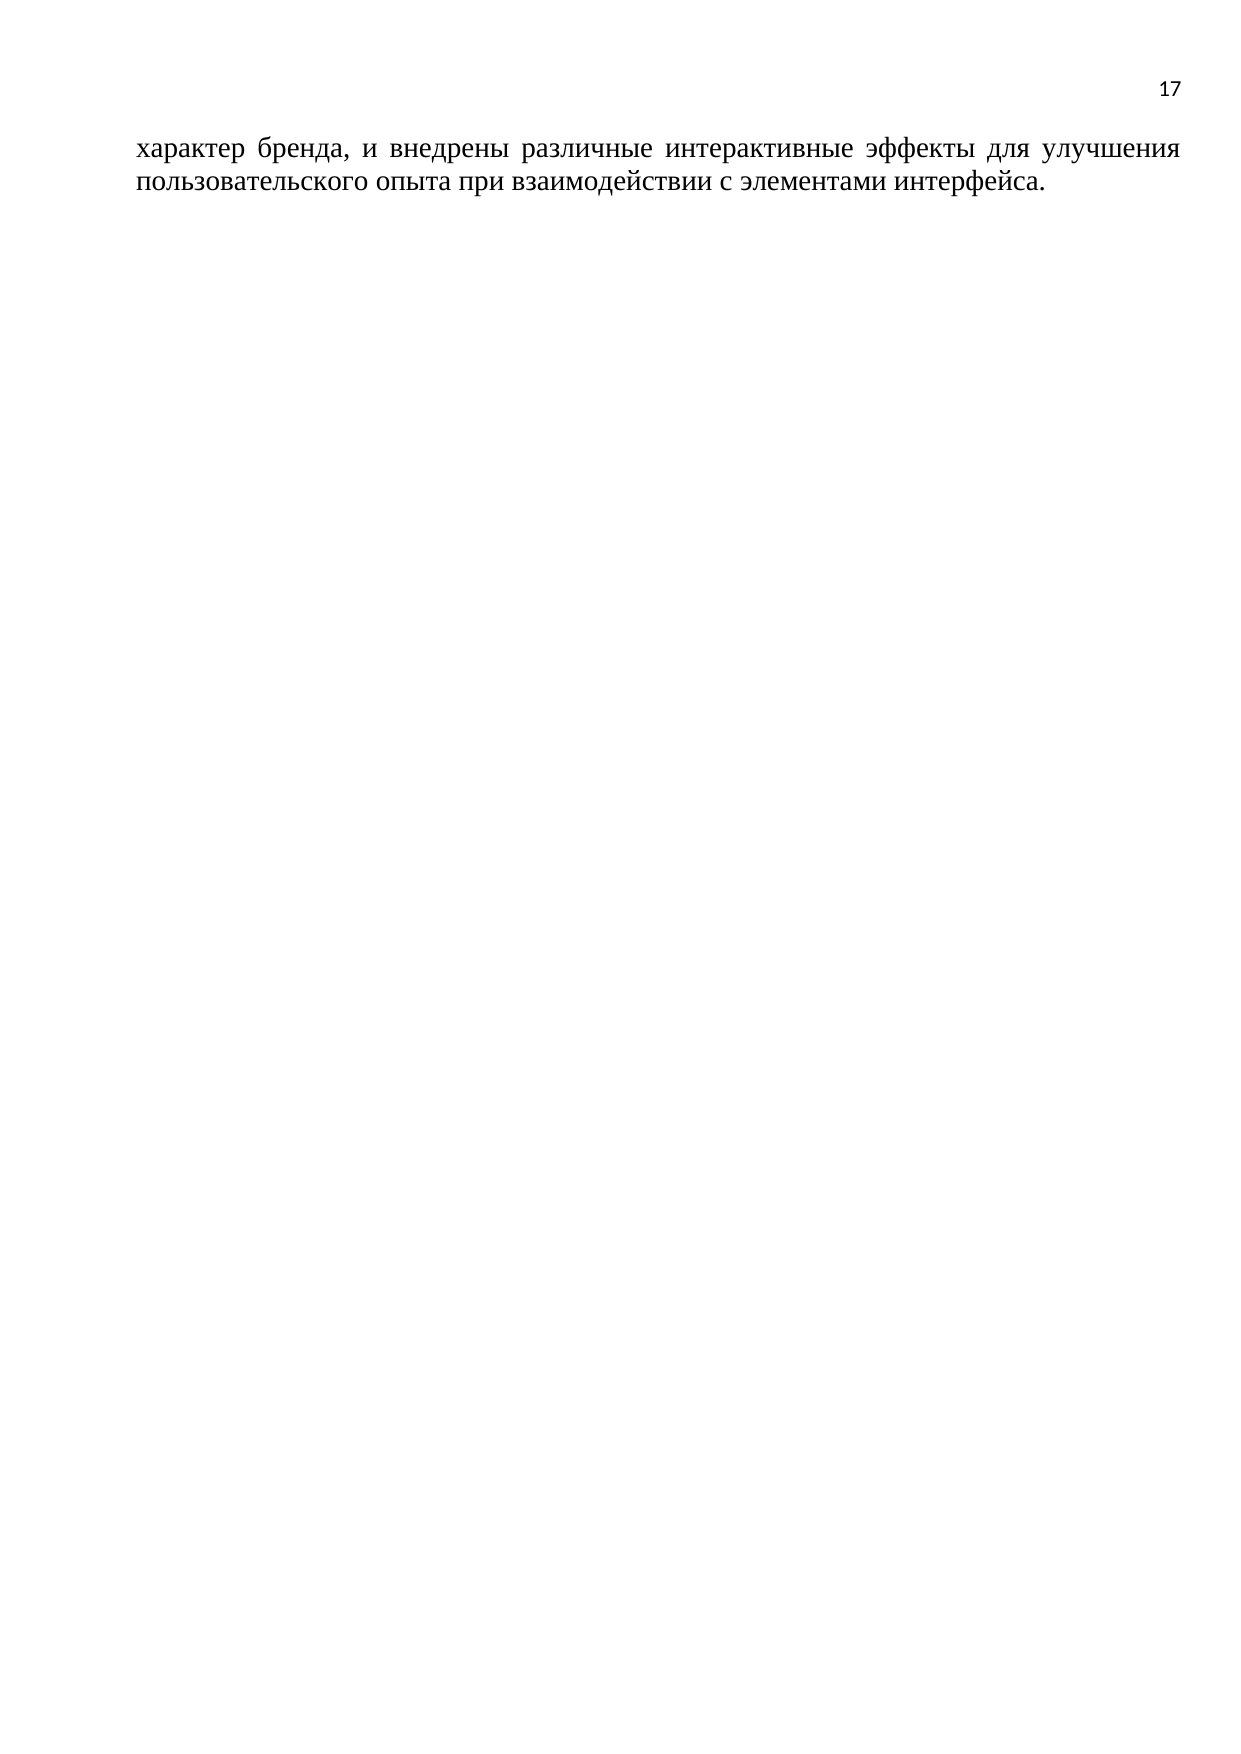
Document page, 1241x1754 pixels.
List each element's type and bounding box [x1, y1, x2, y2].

text [136, 130, 1181, 197]
